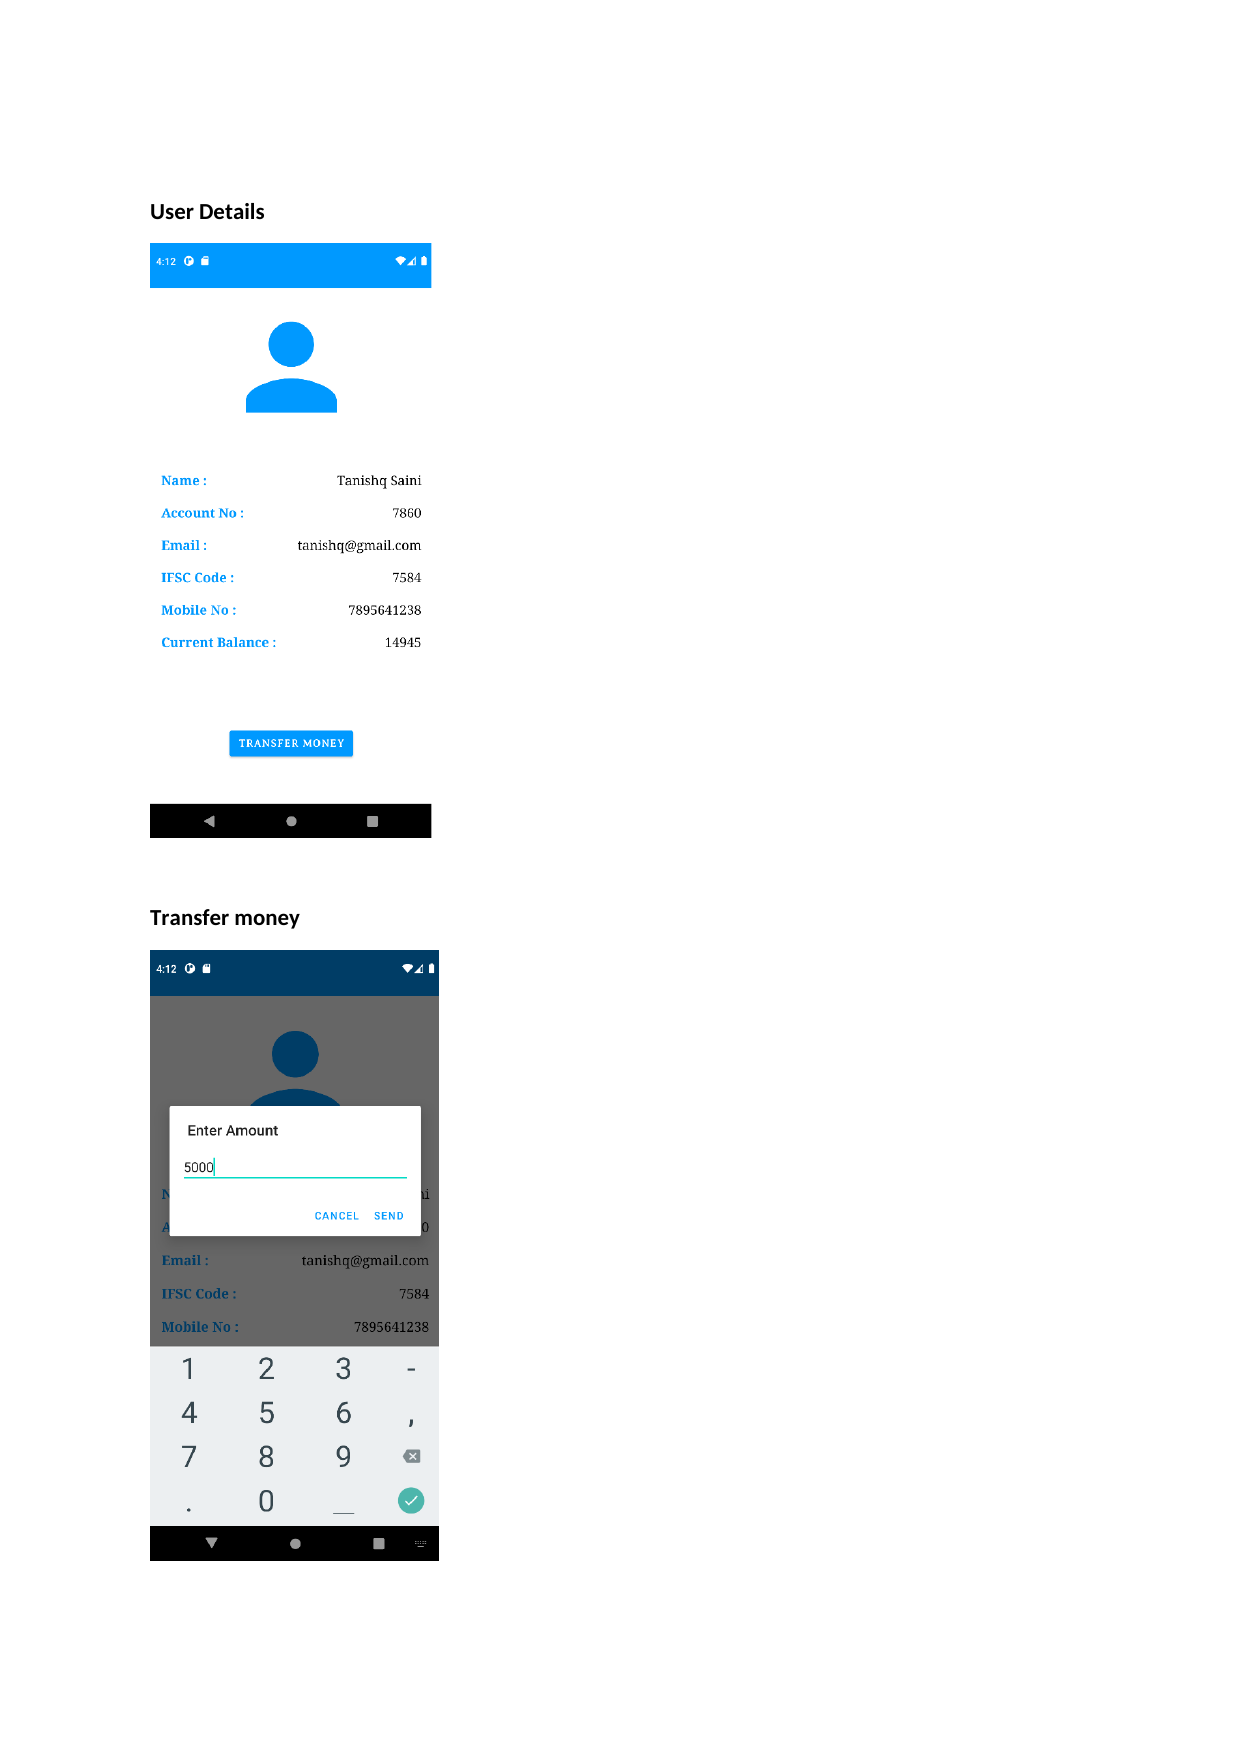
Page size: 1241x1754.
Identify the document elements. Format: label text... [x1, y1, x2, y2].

text Transfer money [150, 903, 1090, 931]
picture [150, 243, 432, 838]
text User Details [150, 197, 1090, 225]
picture [150, 950, 439, 1561]
